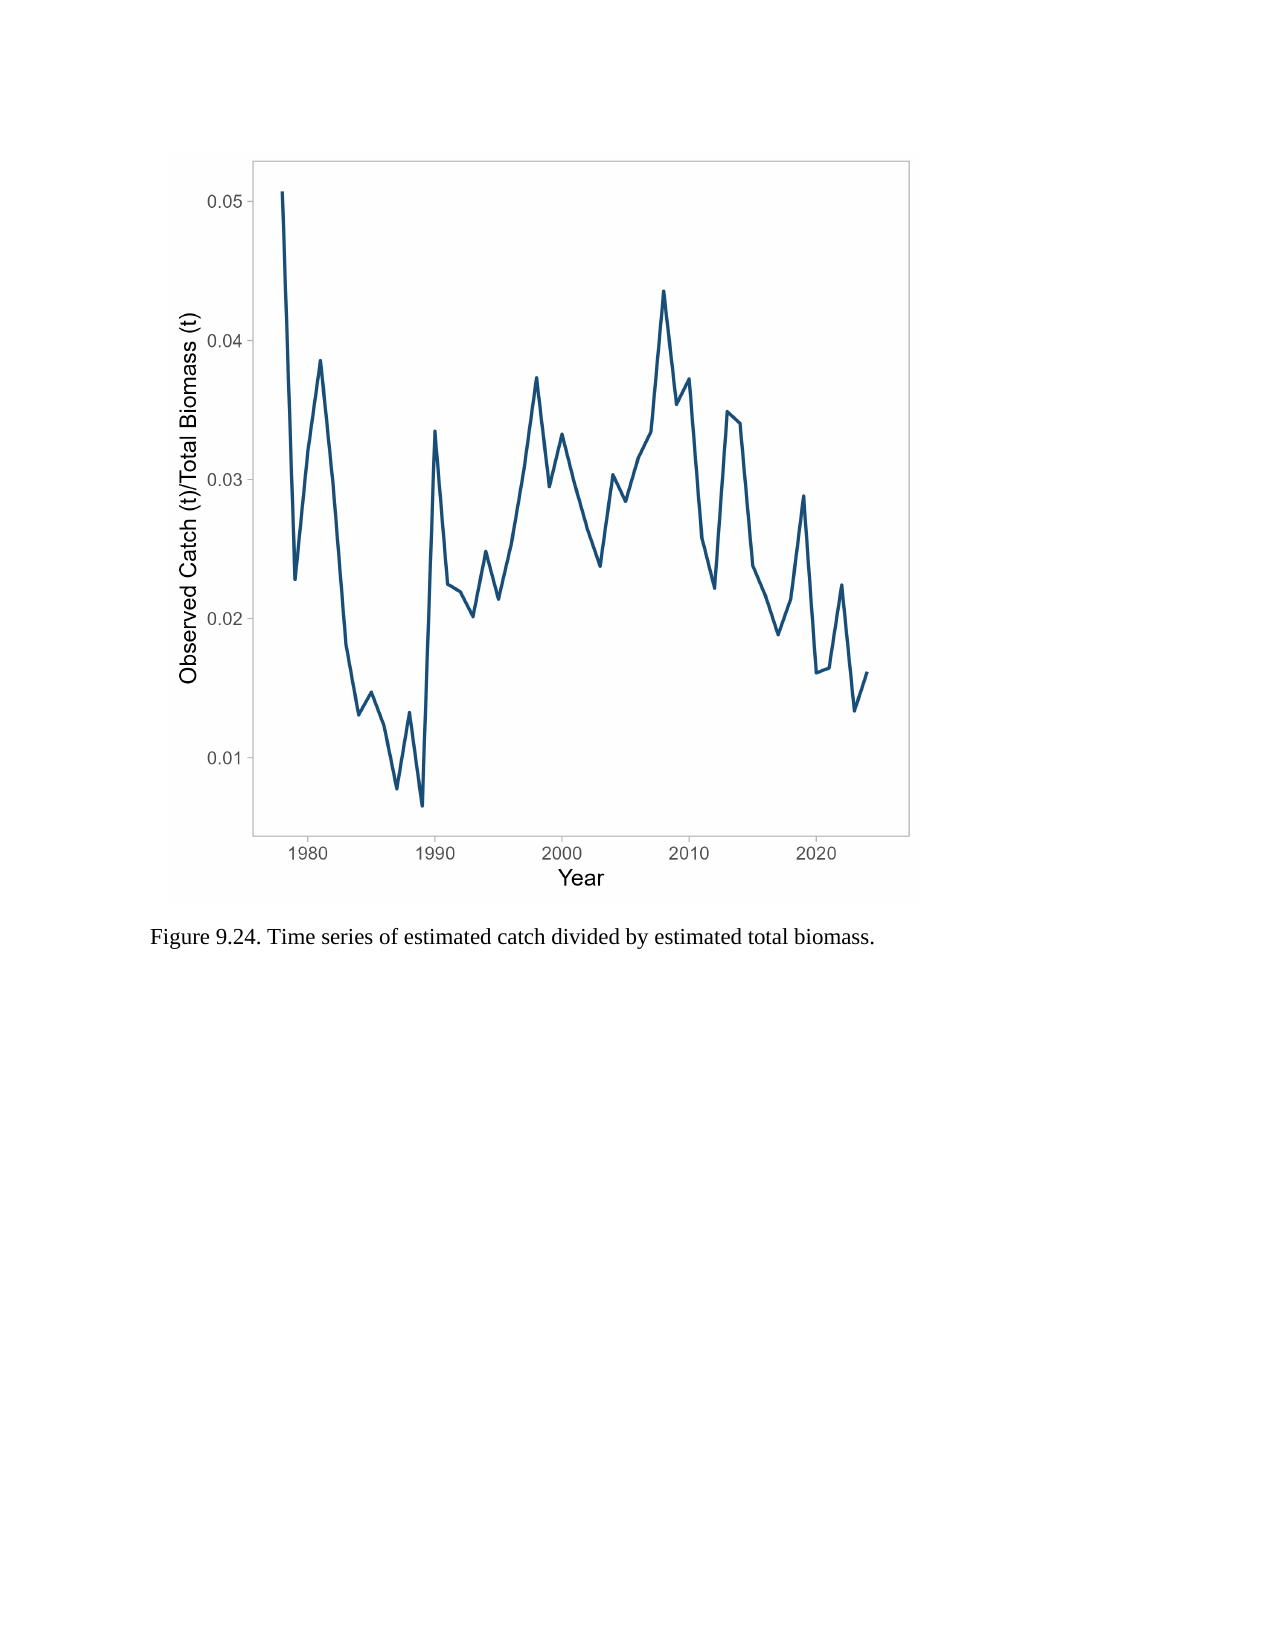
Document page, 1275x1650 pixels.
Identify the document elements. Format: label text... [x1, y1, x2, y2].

text Figure 9.24. Time series of estimated catch divided by estimated total biomass. [150, 923, 1125, 949]
picture [168, 150, 921, 902]
